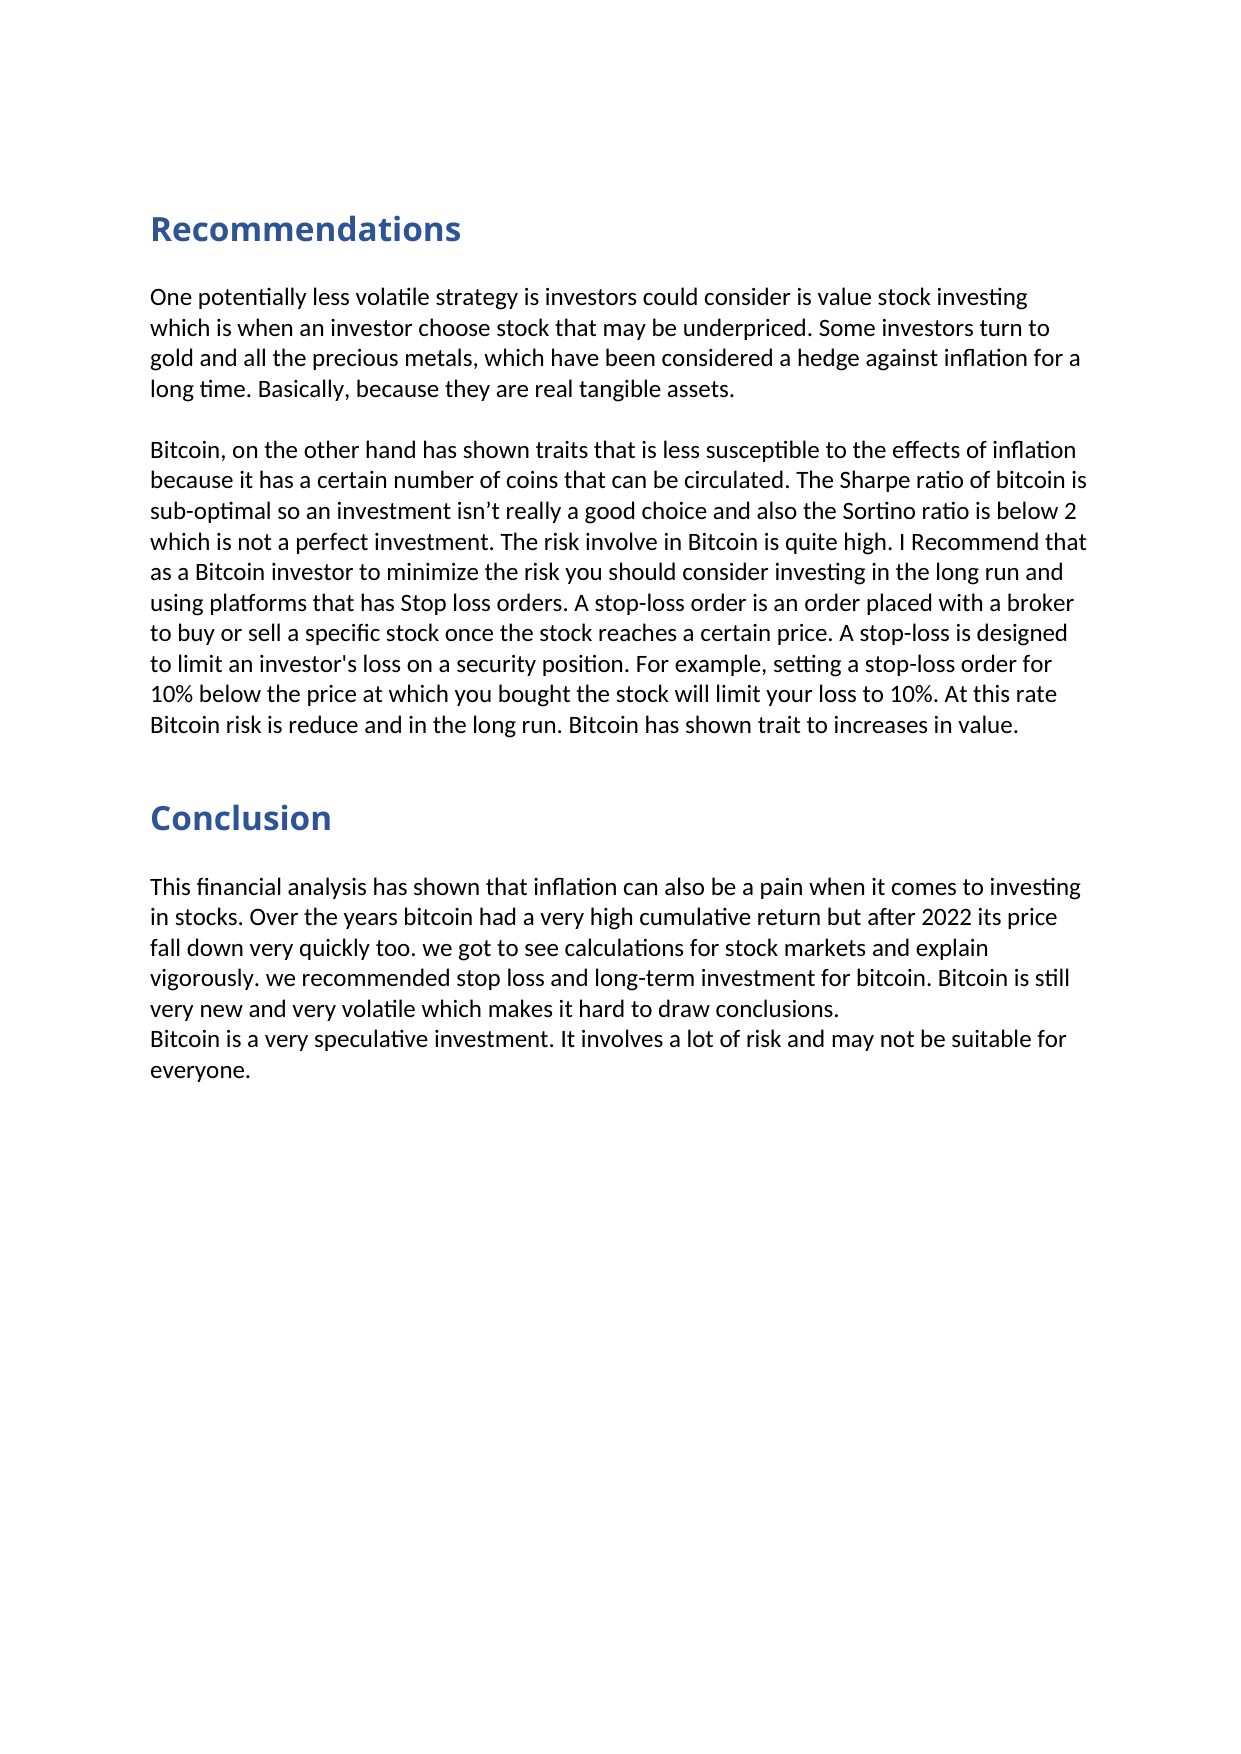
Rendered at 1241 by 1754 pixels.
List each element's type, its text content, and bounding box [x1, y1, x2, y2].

text One potentially less volatile strategy is investors could consider is value stock investing which is when an investor choose stock that may be underpriced. Some investors turn to gold and all the precious metals, which have been considered a hedge against inflation for a long time. Basically, because they are real tangible assets. [150, 281, 1090, 403]
subtitle Conclusion [150, 795, 1090, 840]
text This financial analysis has shown that inflation can also be a pain when it comes to investing in stocks. Over the years bitcoin had a very high cumulative return but after 2022 its price fall down very quickly too. we got to see calculations for stock markets and explain vigorously. we recommended stop loss and long-term investment for bitcoin. Bitcoin is still very new and very volatile which makes it hard to draw conclusions. [150, 871, 1090, 1023]
text Bitcoin, on the other hand has shown traits that is less susceptible to the effects of inflation because it has a certain number of coins that can be circulated. The Sharpe ratio of bitcoin is sub-optimal so an investment isn’t really a good choice and also the Sortino ratio is below 2 which is not a perfect investment. The risk involve in Bitcoin is quite high. I Recommend that as a Bitcoin investor to minimize the risk you should consider investing in the long run and using platforms that has Stop loss orders. A stop-loss order is an order placed with a broker to buy or sell a specific stock once the stock reaches a certain price. A stop-loss is designed to limit an investor's loss on a security position. For example, setting a stop-loss order for 10% below the price at which you bought the stock will limit your loss to 10%. At this rate Bitcoin risk is reduce and in the long run. Bitcoin has shown trait to increases in value. [150, 434, 1090, 739]
text Bitcoin is a very speculative investment. It involves a lot of risk and may not be suitable for everyone. [150, 1023, 1090, 1084]
subtitle Recommendations [150, 206, 1090, 251]
